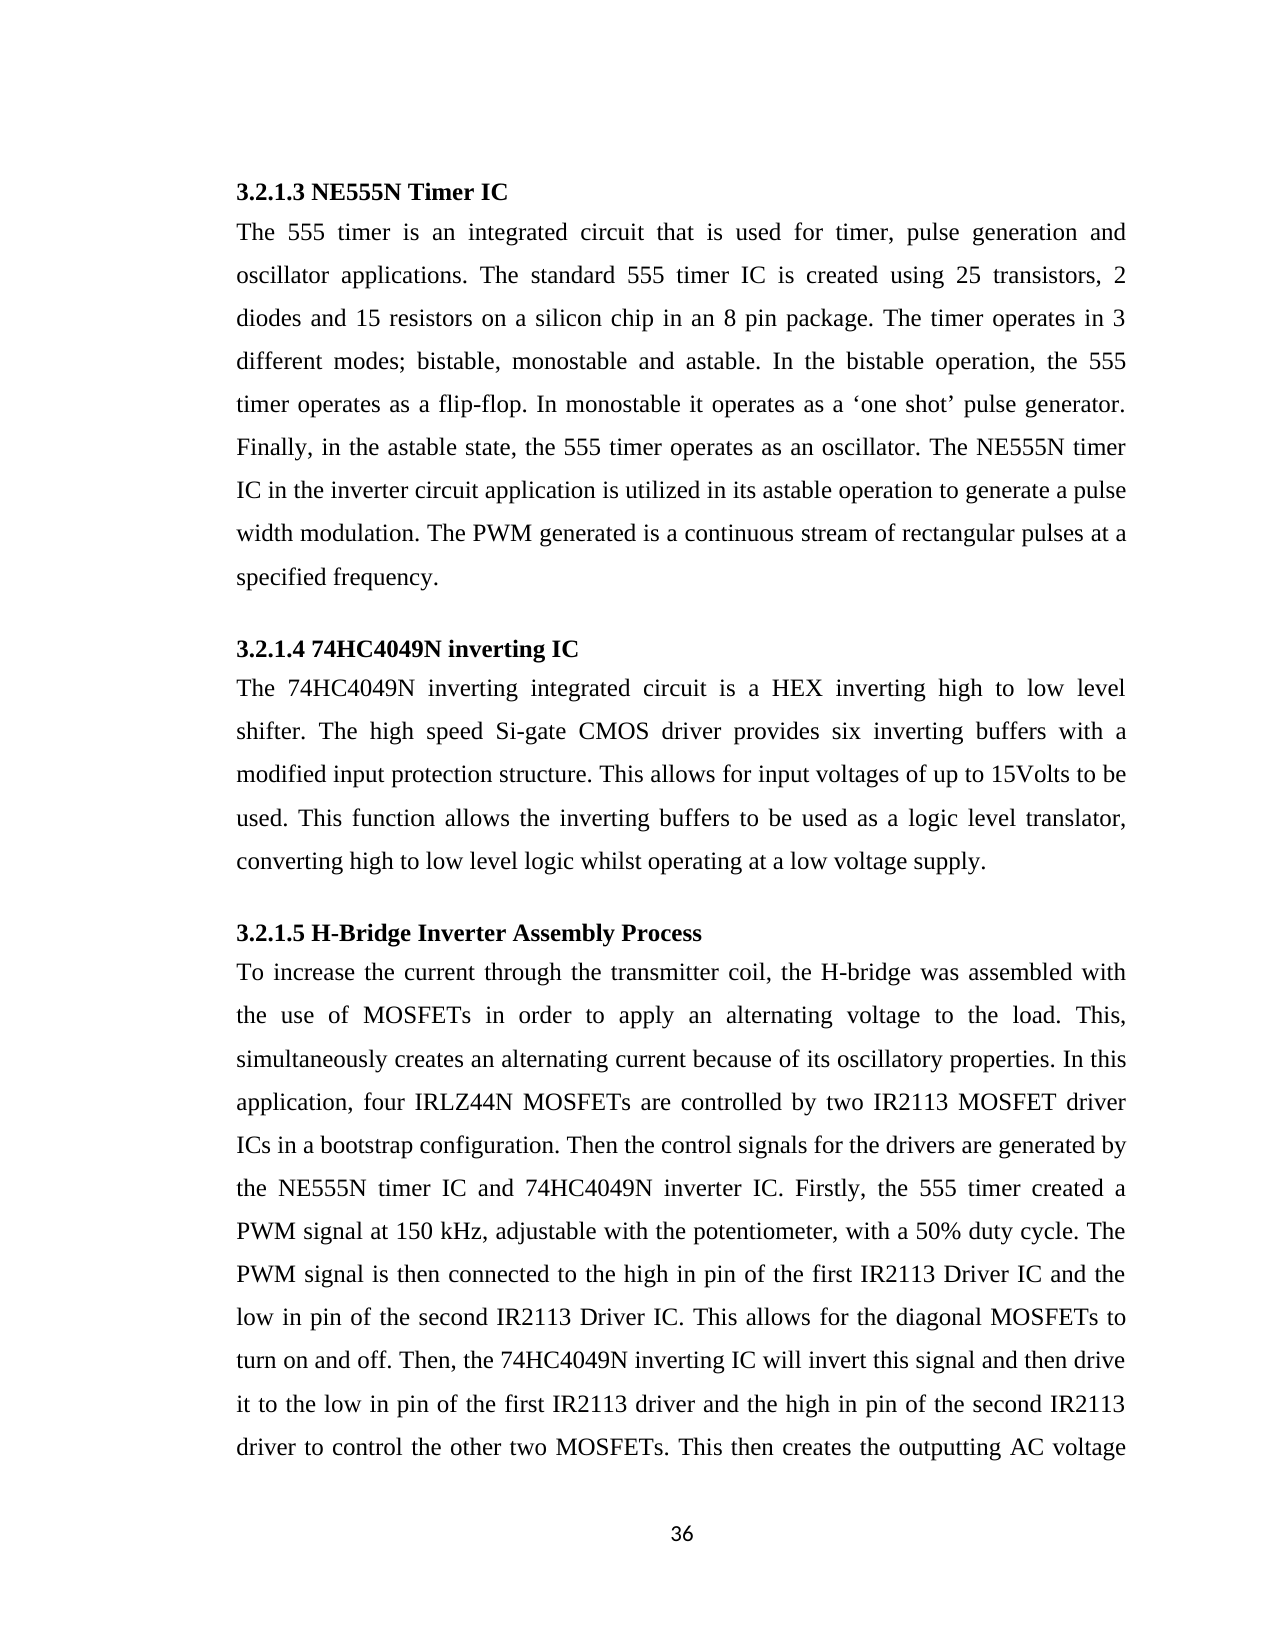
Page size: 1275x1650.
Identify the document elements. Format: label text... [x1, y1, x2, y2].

subtitle 3.2.1.5 H-Bridge Inverter Assembly Process [236, 918, 1127, 947]
subtitle 3.2.1.3 NE555N Timer IC [236, 177, 1127, 206]
text The 555 timer is an integrated circuit that is used for timer, pulse generation and oscillator applications. The standard 555 timer IC is created using 25 transistors, 2 diodes and 15 resistors on a silicon chip in an 8 pin package. The timer operates in 3 different modes; bistable, monostable and astable. In the bistable operation, the 555 timer operates as a flip-flop. In monostable it operates as a ‘one shot’ pulse generator. Finally, in the astable state, the 555 timer operates as an oscillator. The NE555N timer IC in the inverter circuit application is utilized in its astable operation to generate a pulse width modulation. The PWM generated is a continuous stream of rectangular pulses at a specified frequency. [236, 217, 1127, 590]
text The 74HC4049N inverting integrated circuit is a HEX inverting high to low level shifter. The high speed Si-gate CMOS driver provides six inverting buffers with a modified input protection structure. This allows for input voltages of up to 15Volts to be used. This function allows the inverting buffers to be used as a logic level translator, converting high to low level logic whilst operating at a low voltage supply. [236, 673, 1127, 874]
subtitle 3.2.1.4 74HC4049N inverting IC [236, 634, 1127, 663]
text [236, 957, 1127, 1461]
